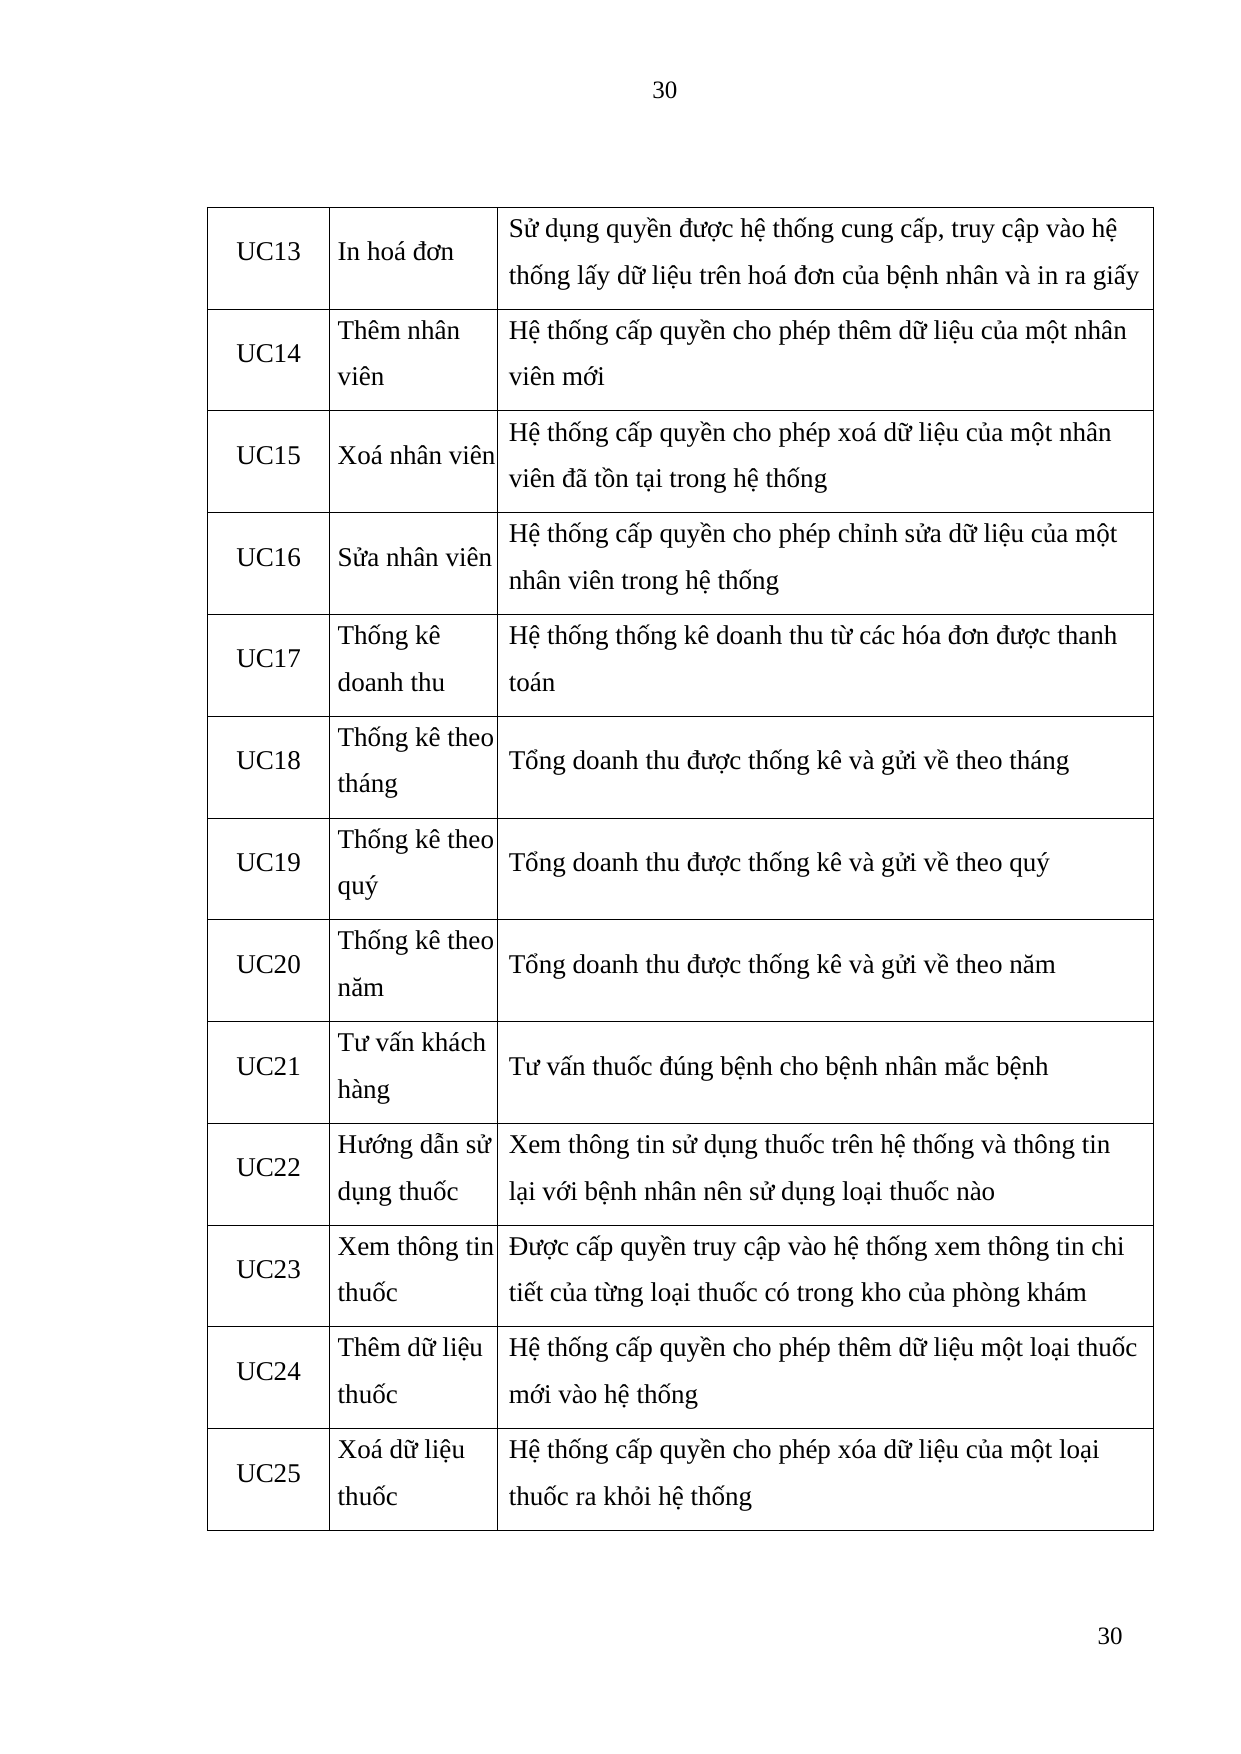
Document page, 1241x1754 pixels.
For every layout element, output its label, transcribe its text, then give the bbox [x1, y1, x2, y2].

table_cell Tư vấn thuốc đúng bệnh cho bệnh nhân mắc bệnh [498, 1022, 1153, 1123]
table_cell UC13 [208, 208, 329, 308]
table_cell Xoá nhân viên [330, 411, 497, 512]
table_cell Sửa nhân viên [330, 513, 497, 614]
table_cell Thêm nhân viên [330, 310, 497, 410]
table_cell Thống kê theo quý [330, 819, 497, 919]
table_cell Tư vấn khách hàng [330, 1022, 497, 1123]
table_cell UC16 [208, 513, 329, 614]
table_cell In hoá đơn [330, 208, 497, 308]
table_cell Hệ thống cấp quyền cho phép xóa dữ liệu của một loại thuốc ra khỏi hệ thống [498, 1429, 1153, 1530]
table_cell Hệ thống cấp quyền cho phép thêm dữ liệu của một nhân viên mới [498, 310, 1153, 410]
table_cell UC15 [208, 411, 329, 512]
table_cell Thống kê theo năm [330, 920, 497, 1021]
table_cell Tổng doanh thu được thống kê và gửi về theo năm [498, 920, 1153, 1021]
table_cell Sử dụng quyền được hệ thống cung cấp, truy cập vào hệ thống lấy dữ liệu trên hoá đơn của bệnh nhân và in ra giấy [498, 208, 1153, 308]
table_cell UC25 [208, 1429, 329, 1530]
table_cell UC21 [208, 1022, 329, 1123]
table_cell Tổng doanh thu được thống kê và gửi về theo tháng [498, 717, 1153, 817]
table_cell UC22 [208, 1124, 329, 1224]
table_cell Được cấp quyền truy cập vào hệ thống xem thông tin chi tiết của từng loại thuốc có trong kho của phòng khám [498, 1226, 1153, 1326]
table_cell Hướng dẫn sử dụng thuốc [330, 1124, 497, 1224]
table_cell UC18 [208, 717, 329, 817]
table_cell UC24 [208, 1327, 329, 1428]
table_cell Thống kê theo tháng [330, 717, 497, 817]
table_cell UC20 [208, 920, 329, 1021]
table_cell Hệ thống cấp quyền cho phép xoá dữ liệu của một nhân viên đã tồn tại trong hệ thống [498, 411, 1153, 512]
table_cell Hệ thống cấp quyền cho phép thêm dữ liệu một loại thuốc mới vào hệ thống [498, 1327, 1153, 1428]
table_cell UC19 [208, 819, 329, 919]
table_cell Xoá dữ liệu thuốc [330, 1429, 497, 1530]
table_cell UC14 [208, 310, 329, 410]
table_cell Xem thông tin thuốc [330, 1226, 497, 1326]
table_cell Tổng doanh thu được thống kê và gửi về theo quý [498, 819, 1153, 919]
table_cell Hệ thống thống kê doanh thu từ các hóa đơn được thanh toán [498, 615, 1153, 716]
table_cell UC17 [208, 615, 329, 716]
table_cell Xem thông tin sử dụng thuốc trên hệ thống và thông tin lại với bệnh nhân nên sử dụng loại thuốc nào [498, 1124, 1153, 1224]
table_cell Hệ thống cấp quyền cho phép chỉnh sửa dữ liệu của một nhân viên trong hệ thống [498, 513, 1153, 614]
table_cell UC23 [208, 1226, 329, 1326]
table_cell Thêm dữ liệu thuốc [330, 1327, 497, 1428]
table_cell Thống kê doanh thu [330, 615, 497, 716]
